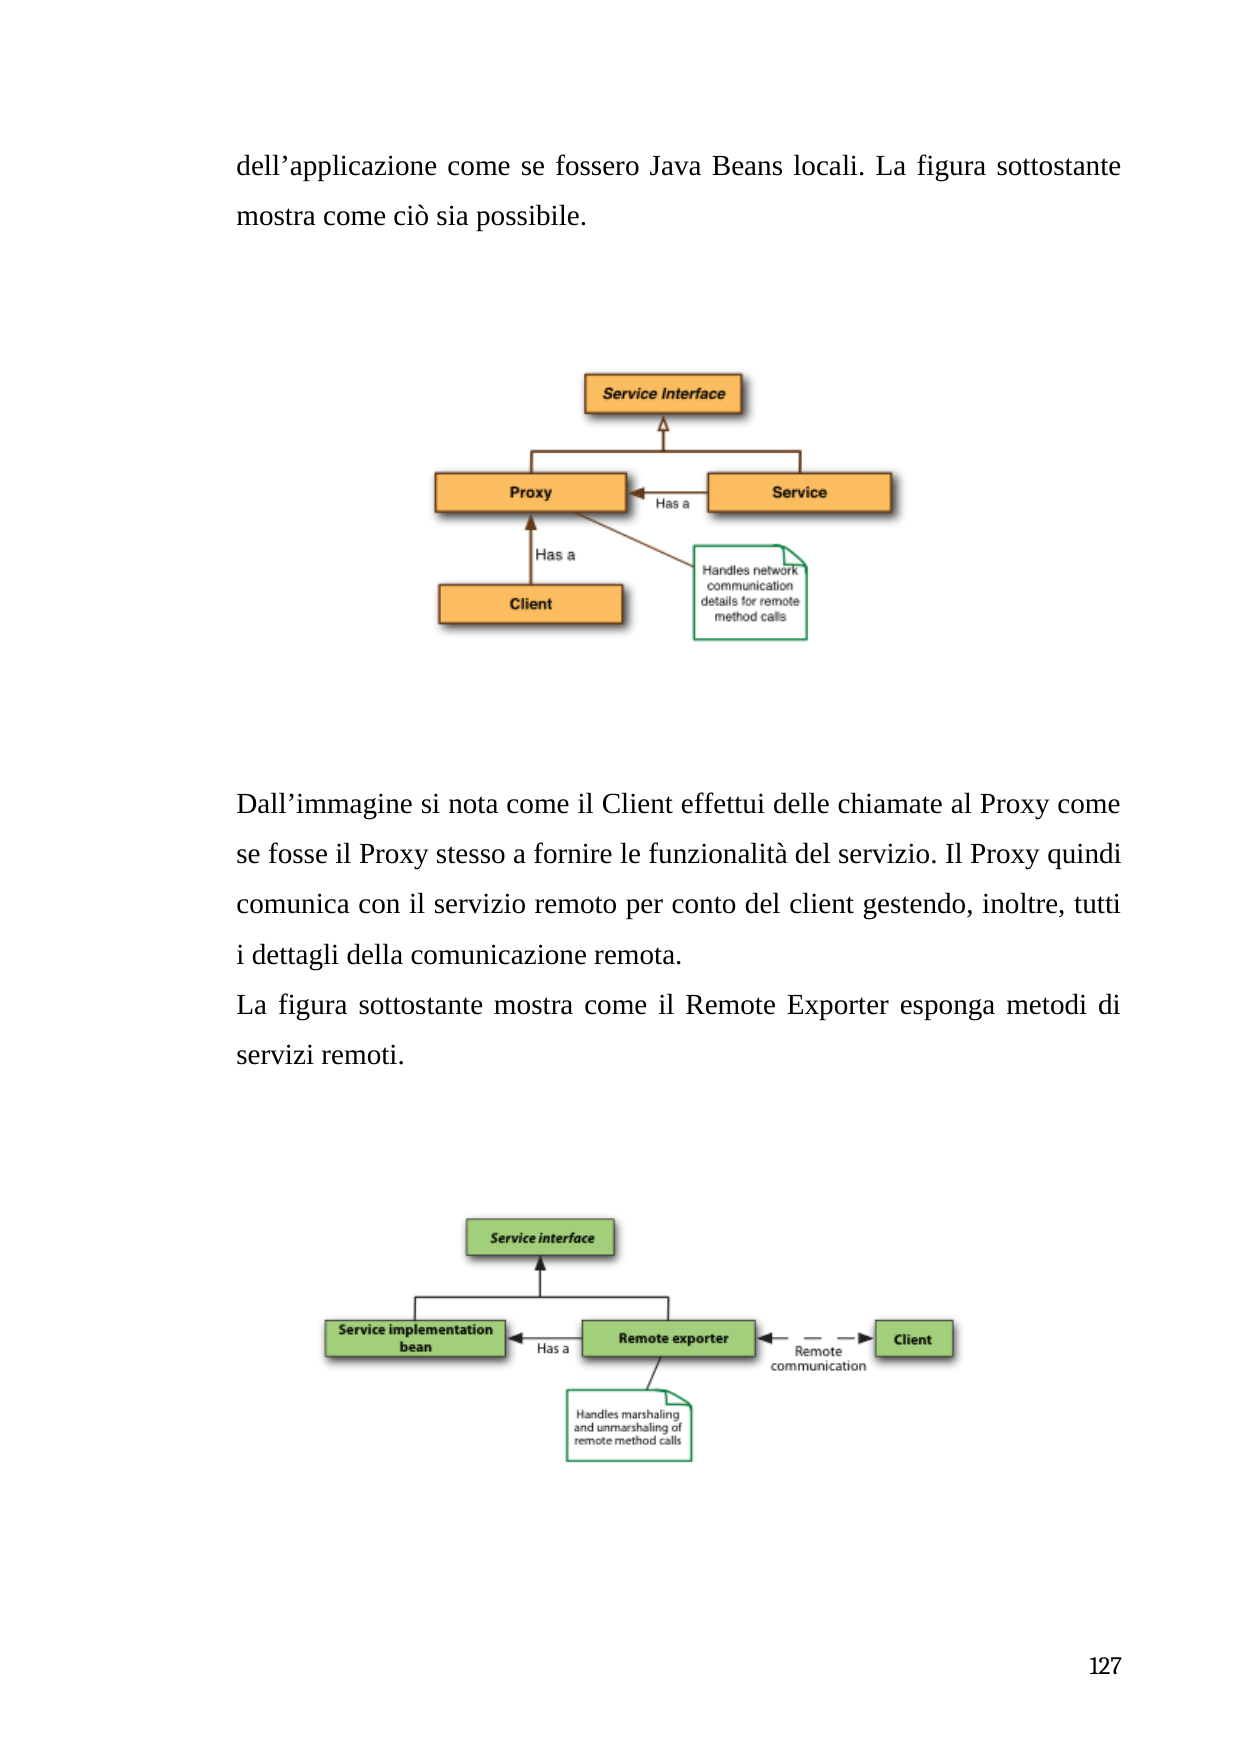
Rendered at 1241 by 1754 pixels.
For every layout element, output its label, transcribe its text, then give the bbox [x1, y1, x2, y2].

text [236, 148, 1122, 231]
text La figura sottostante mostra come il Remote Exporter esponga metodi di servizi remoti. [236, 987, 1122, 1071]
picture [313, 1188, 986, 1481]
picture [387, 348, 913, 671]
text Dall’immagine si nota come il Client effettui delle chiamate al Proxy come se fosse il Proxy stesso a fornire le funzionalità del servizio. Il Proxy quindi comunica con il servizio remoto per conto del client gestendo, inoltre, tutti i dettagli della comunicazione remota. [236, 786, 1122, 970]
